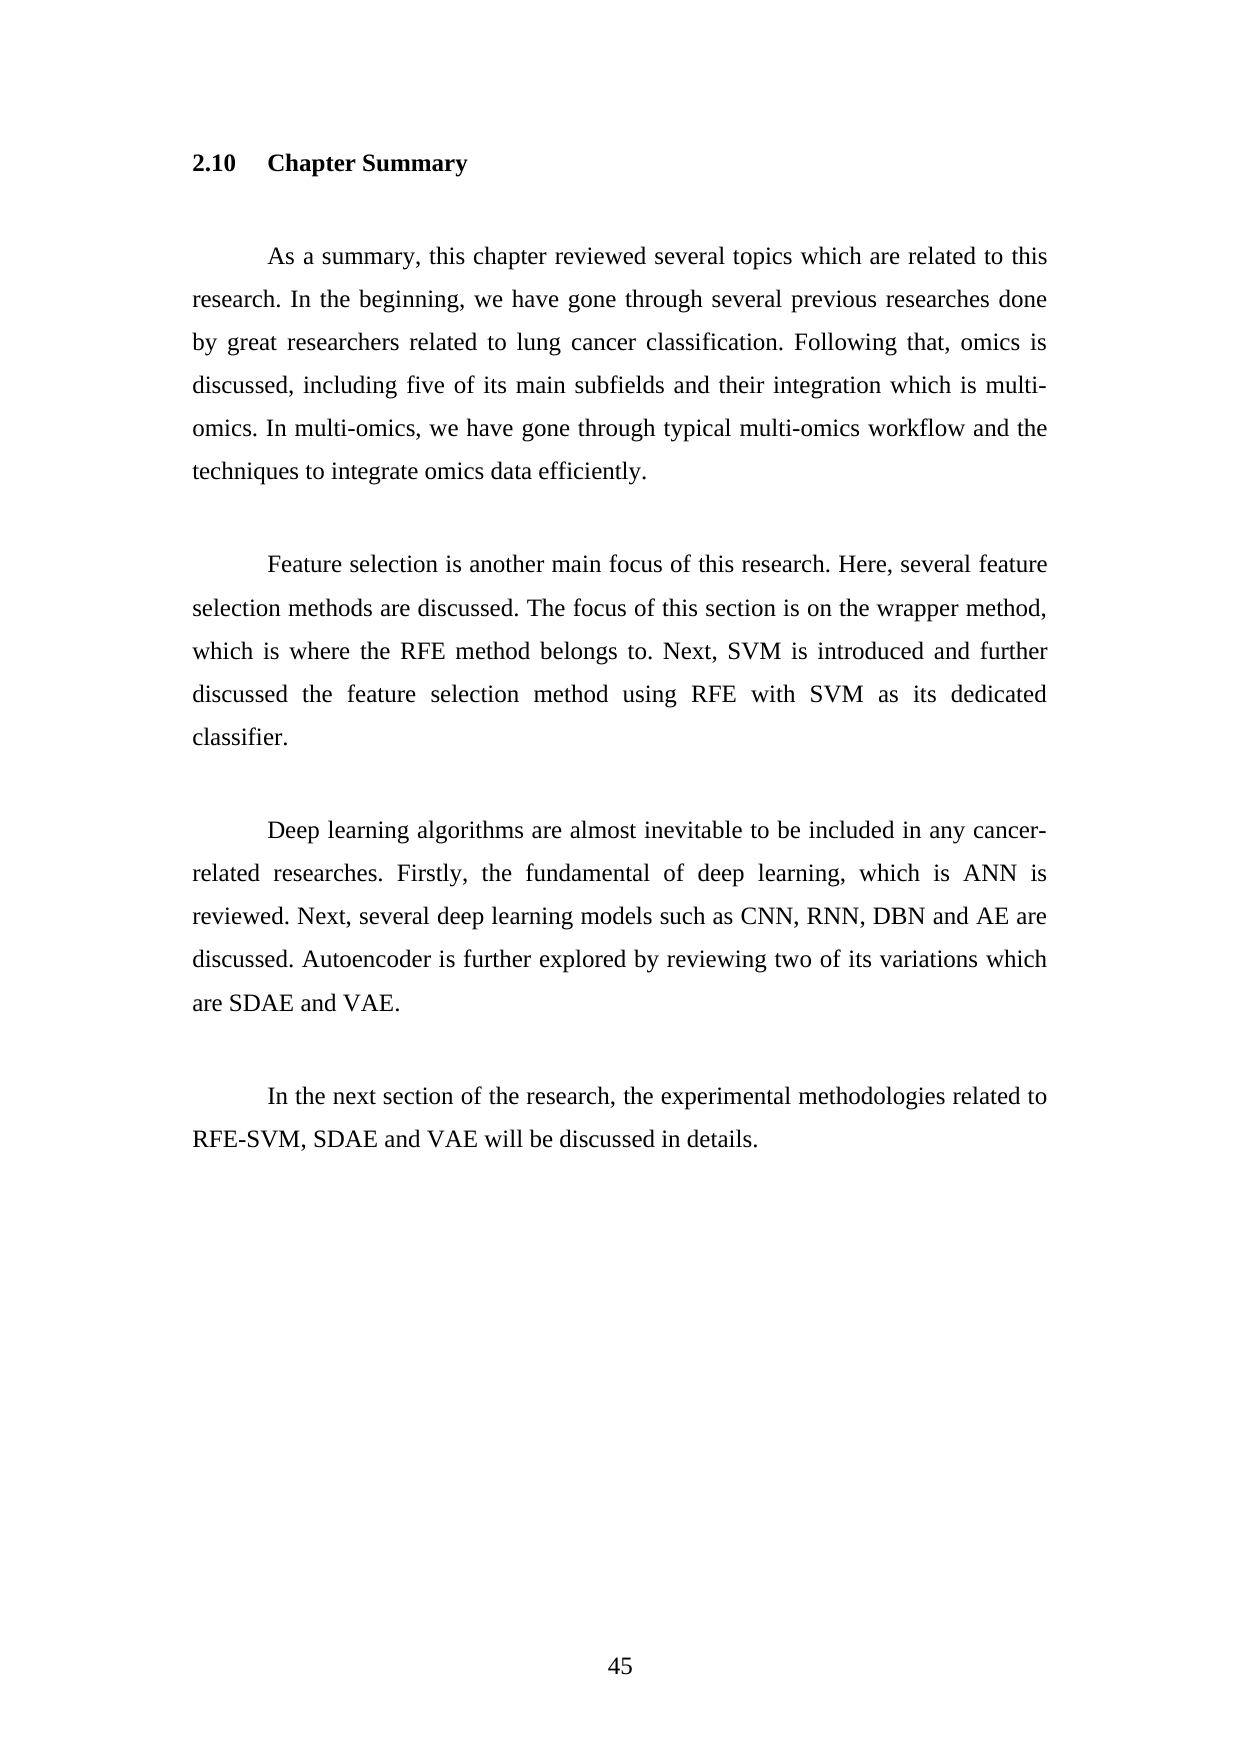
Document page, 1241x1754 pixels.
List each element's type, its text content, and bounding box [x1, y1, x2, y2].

text In the next section of the research, the experimental methodologies related to RFE-SVM, SDAE and VAE will be discussed in details. [192, 1081, 1048, 1153]
text As a summary, this chapter reviewed several topics which are related to this research. In the beginning, we have gone through several previous researches done by great researchers related to lung cancer classification. Following that, omics is discussed, including five of its main subfields and their integration which is multi-omics. In multi-omics, we have gone through typical multi-omics workflow and the techniques to integrate omics data efficiently. [192, 241, 1048, 485]
text Deep learning algorithms are almost inevitable to be included in any cancer-related researches. Firstly, the fundamental of deep learning, which is ANN is reviewed. Next, several deep learning models such as CNN, RNN, DBN and AE are discussed. Autoencoder is further explored by reviewing two of its variations which are SDAE and VAE. [192, 815, 1048, 1016]
text Feature selection is another main focus of this research. Here, several feature selection methods are discussed. The focus of this section is on the wrapper method, which is where the RFE method belongs to. Next, SVM is introduced and further discussed the feature selection method using RFE with SVM as its dedicated classifier. [192, 549, 1048, 751]
subtitle Chapter Summary [192, 148, 1048, 176]
